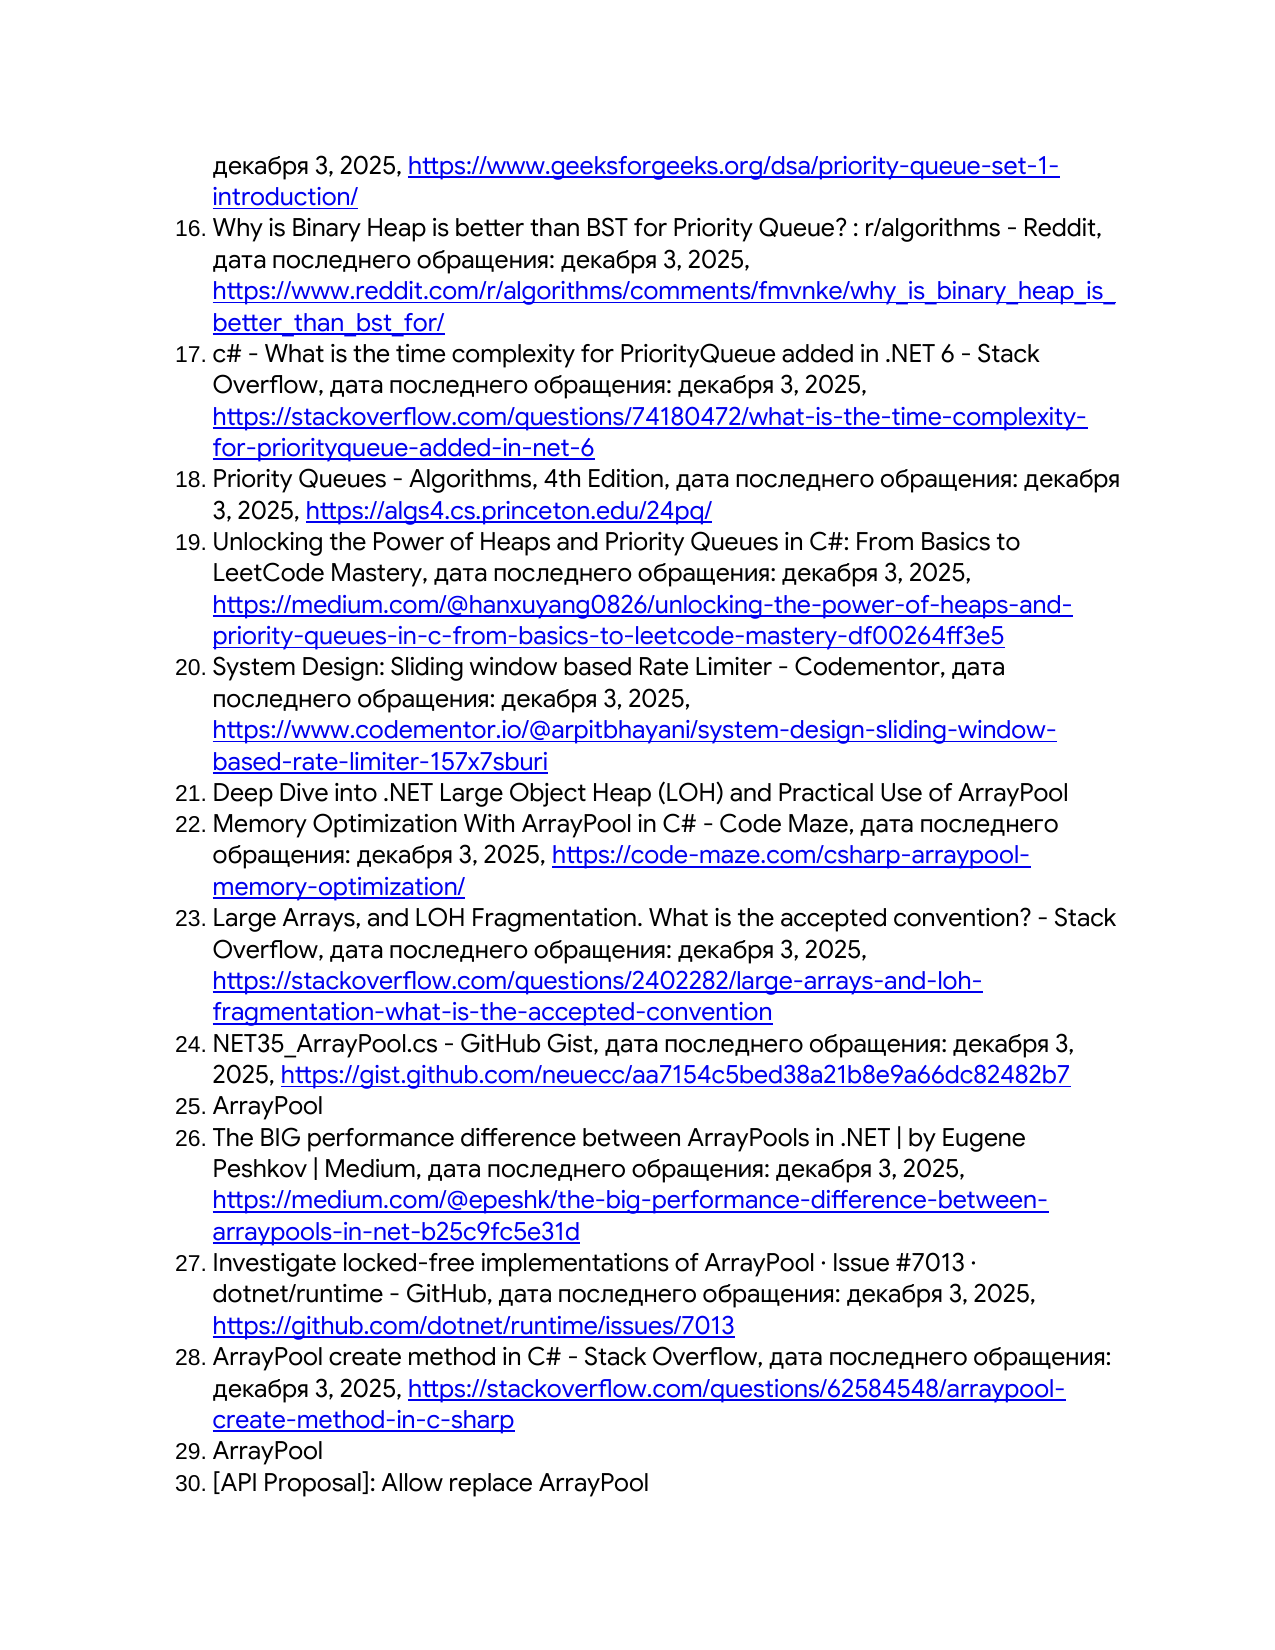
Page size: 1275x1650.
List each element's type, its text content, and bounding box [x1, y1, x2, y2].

list ArrayPool [175, 1091, 1125, 1122]
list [175, 150, 1125, 213]
list Large Arrays, and LOH Fragmentation. What is the accepted convention? - Stack Overflow, дата последнего обращения: декабря 3, 2025, https://stackoverflow.com/questions/2402282/large-arrays-and-loh-fragmentation-what-is-the-accepted-convention [175, 902, 1125, 1028]
list Memory Optimization With ArrayPool in C# - Code Maze, дата последнего обращения: декабря 3, 2025, https://code-maze.com/csharp-arraypool-memory-optimization/ [175, 808, 1125, 902]
list ArrayPool create method in C# - Stack Overflow, дата последнего обращения: декабря 3, 2025, https://stackoverflow.com/questions/62584548/arraypool-create-method-in-c-sharp [175, 1341, 1125, 1436]
list Unlocking the Power of Heaps and Priority Queues in C#: From Basics to LeetCode Mastery, дата последнего обращения: декабря 3, 2025, https://medium.com/@hanxuyang0826/unlocking-the-power-of-heaps-and-priority-queues-in-c-from-basics-to-leetcode-mastery-df00264ff3e5 [175, 526, 1125, 652]
list [API Proposal]: Allow replace ArrayPool [175, 1467, 1125, 1498]
list Investigate locked-free implementations of ArrayPool · Issue #7013 · dotnet/runtime - GitHub, дата последнего обращения: декабря 3, 2025, https://github.com/dotnet/runtime/issues/7013 [175, 1247, 1125, 1341]
list ArrayPool [175, 1436, 1125, 1467]
list Priority Queues - Algorithms, 4th Edition, дата последнего обращения: декабря 3, 2025, https://algs4.cs.princeton.edu/24pq/ [175, 463, 1125, 526]
list Deep Dive into .NET Large Object Heap (LOH) and Practical Use of ArrayPool [175, 777, 1125, 808]
list System Design: Sliding window based Rate Limiter - Codementor, дата последнего обращения: декабря 3, 2025, https://www.codementor.io/@arpitbhayani/system-design-sliding-window-based-rate-limiter-157x7sburi [175, 652, 1125, 777]
list c# - What is the time complexity for PriorityQueue added in .NET 6 - Stack Overflow, дата последнего обращения: декабря 3, 2025, https://stackoverflow.com/questions/74180472/what-is-the-time-complexity-for-priorityqueue-added-in-net-6 [175, 338, 1125, 463]
list NET35_ArrayPool.cs - GitHub Gist, дата последнего обращения: декабря 3, 2025, https://gist.github.com/neuecc/aa7154c5bed38a21b8e9a66dc82482b7 [175, 1028, 1125, 1091]
list The BIG performance difference between ArrayPools in .NET | by Eugene Peshkov | Medium, дата последнего обращения: декабря 3, 2025, https://medium.com/@epeshk/the-big-performance-difference-between-arraypools-in-net-b25c9fc5e31d [175, 1122, 1125, 1247]
list Why is Binary Heap is better than BST for Priority Queue? : r/algorithms - Reddit, дата последнего обращения: декабря 3, 2025, https://www.reddit.com/r/algorithms/comments/fmvnke/why_is_binary_heap_is_better_than_bst_for/ [175, 213, 1125, 338]
